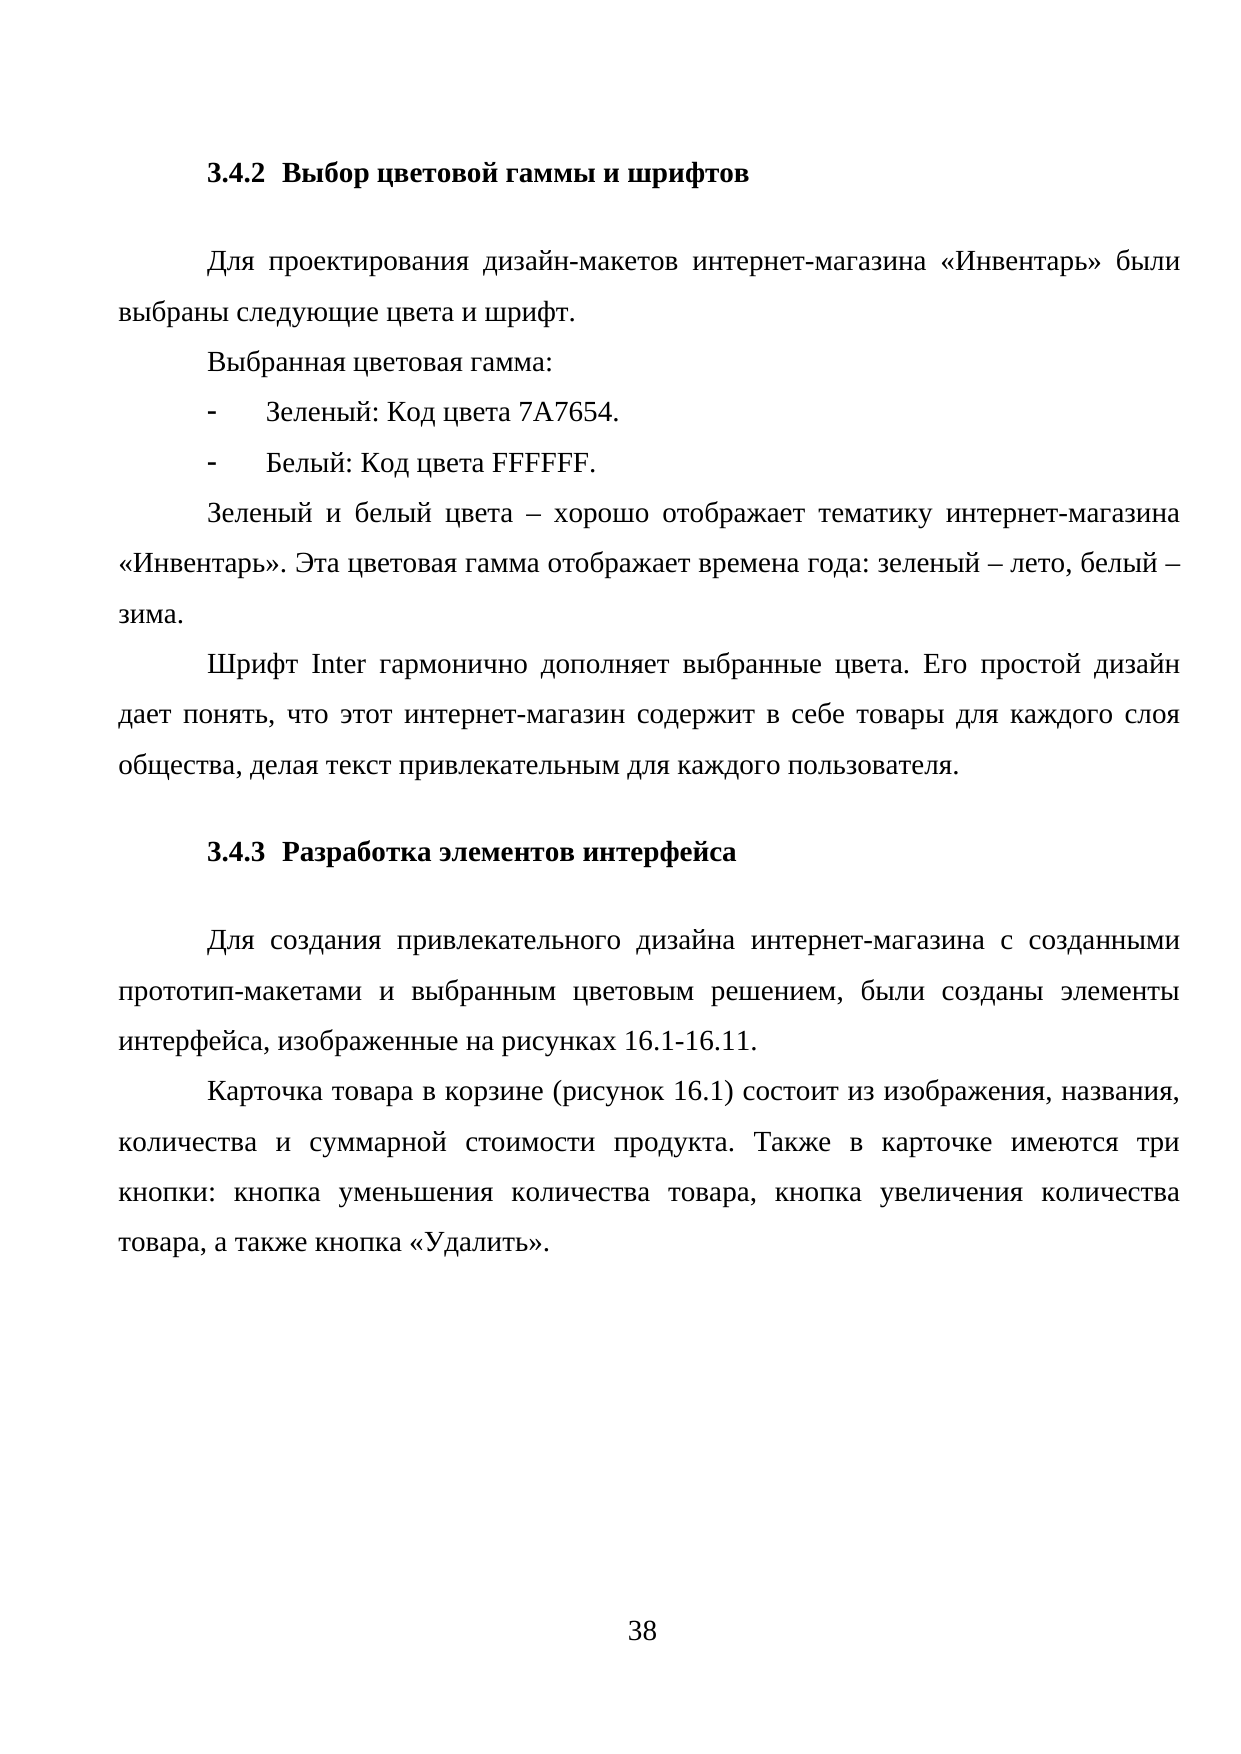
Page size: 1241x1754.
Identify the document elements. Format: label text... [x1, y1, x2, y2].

list Зеленый: Код цвета 7A7654. [118, 394, 1181, 428]
text Для создания привлекательного дизайна интернет-магазина с созданными прототип-макетами и выбранным цветовым решением, были созданы элементы интерфейса, изображенные на рисунках 16.1-16.11. [118, 922, 1181, 1057]
text Карточка товара в корзине (рисунок 16.1) состоит из изображения, названия, количества и суммарной стоимости продукта. Также в карточке имеются три кнопки: кнопка уменьшения количества товара, кнопка увеличения количества товара, а также кнопка «Удалить». [118, 1073, 1181, 1258]
text Выбранная цветовая гамма: [118, 344, 1181, 378]
text Зеленый и белый цвета – хорошо отображает тематику интернет-магазина «Инвентарь». Эта цветовая гамма отображает времена года: зеленый – лето, белый – зима. [118, 495, 1181, 629]
text Шрифт Inter гармонично дополняет выбранные цвета. Его простой дизайн дает понять, что этот интернет-магазин содержит в себе товары для каждого слоя общества, делая текст привлекательным для каждого пользователя. [118, 646, 1181, 780]
text Для проектирования дизайн-макетов интернет-магазина «Инвентарь» были выбраны следующие цвета и шрифт. [118, 243, 1181, 327]
list Выбор цветовой гаммы и шрифтов [207, 156, 1181, 189]
list Разработка элементов интерфейса [207, 834, 1181, 868]
list Белый: Код цвета FFFFFF. [118, 445, 1181, 478]
